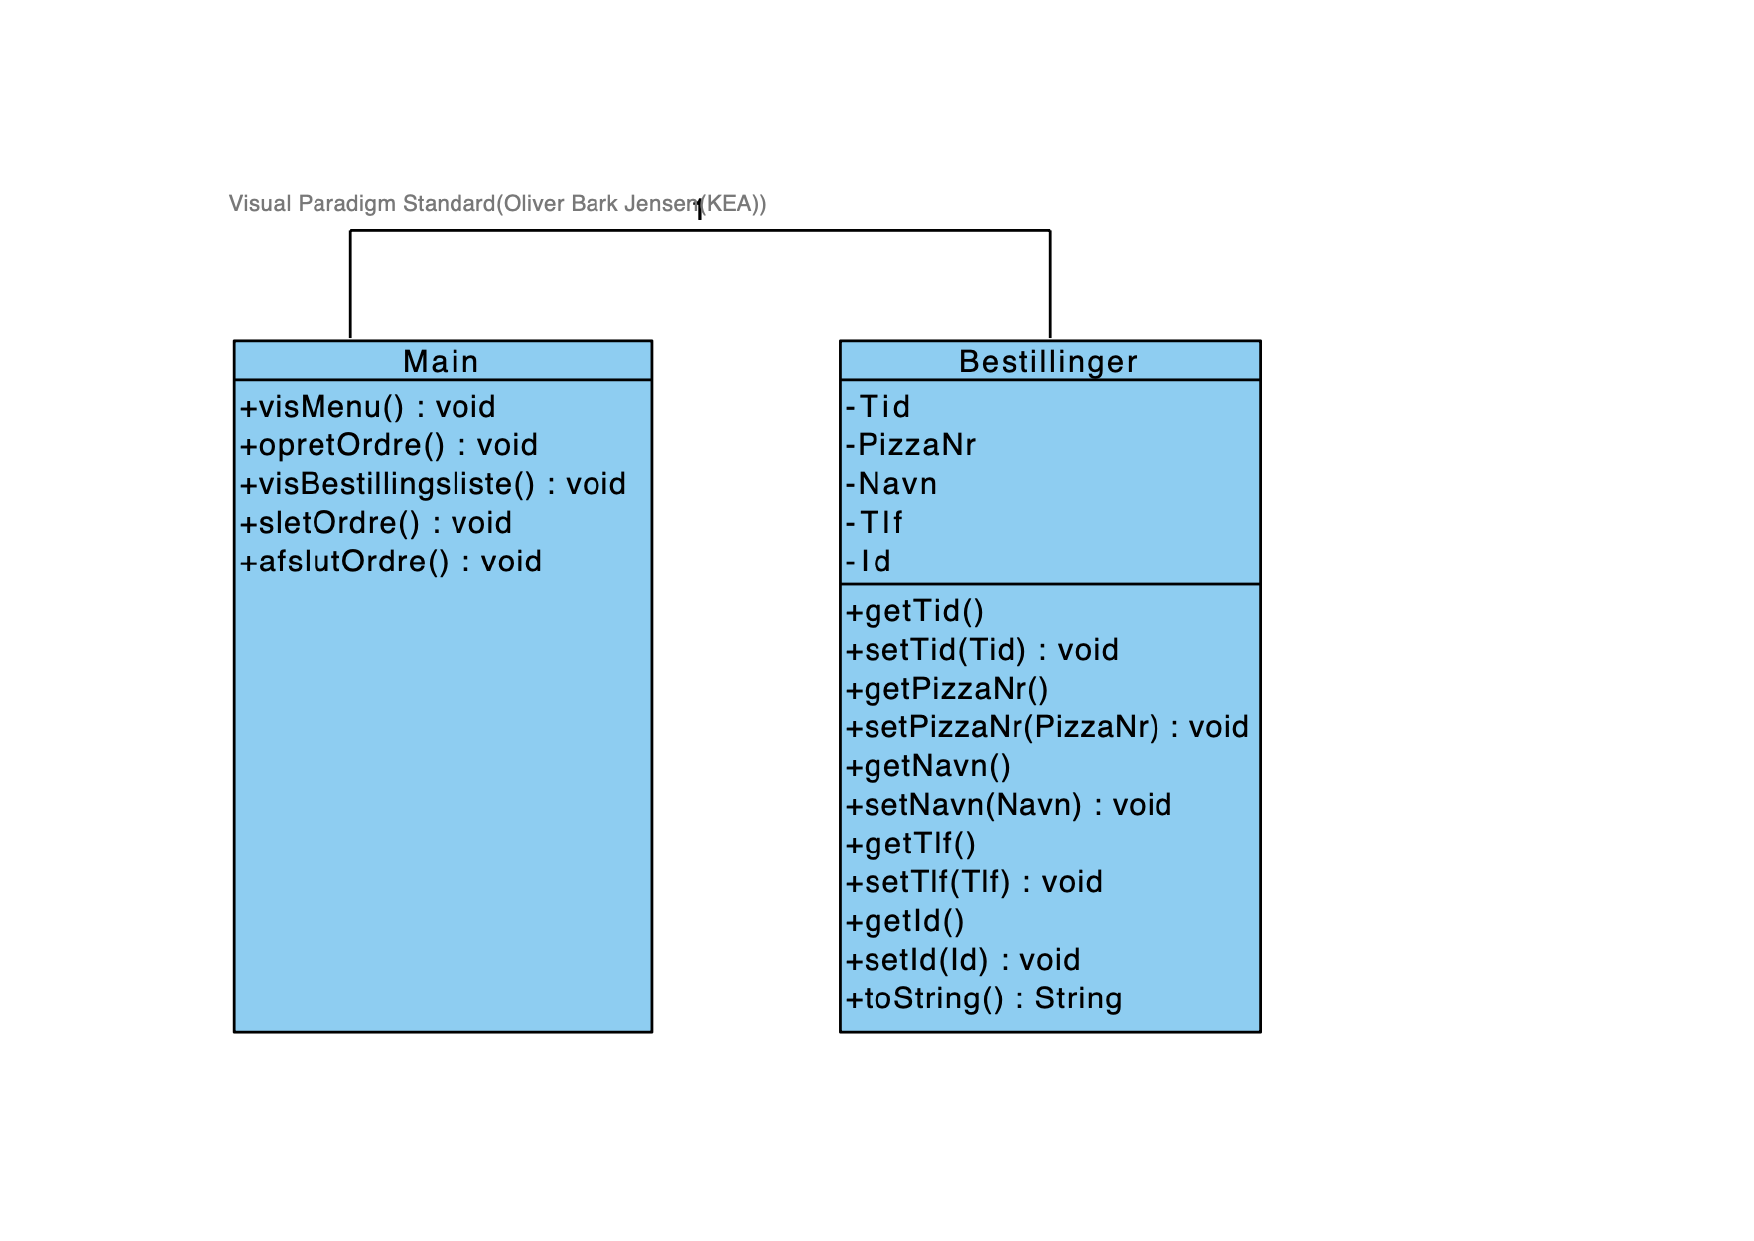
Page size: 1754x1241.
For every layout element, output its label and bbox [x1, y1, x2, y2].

picture [177, 134, 1435, 1123]
